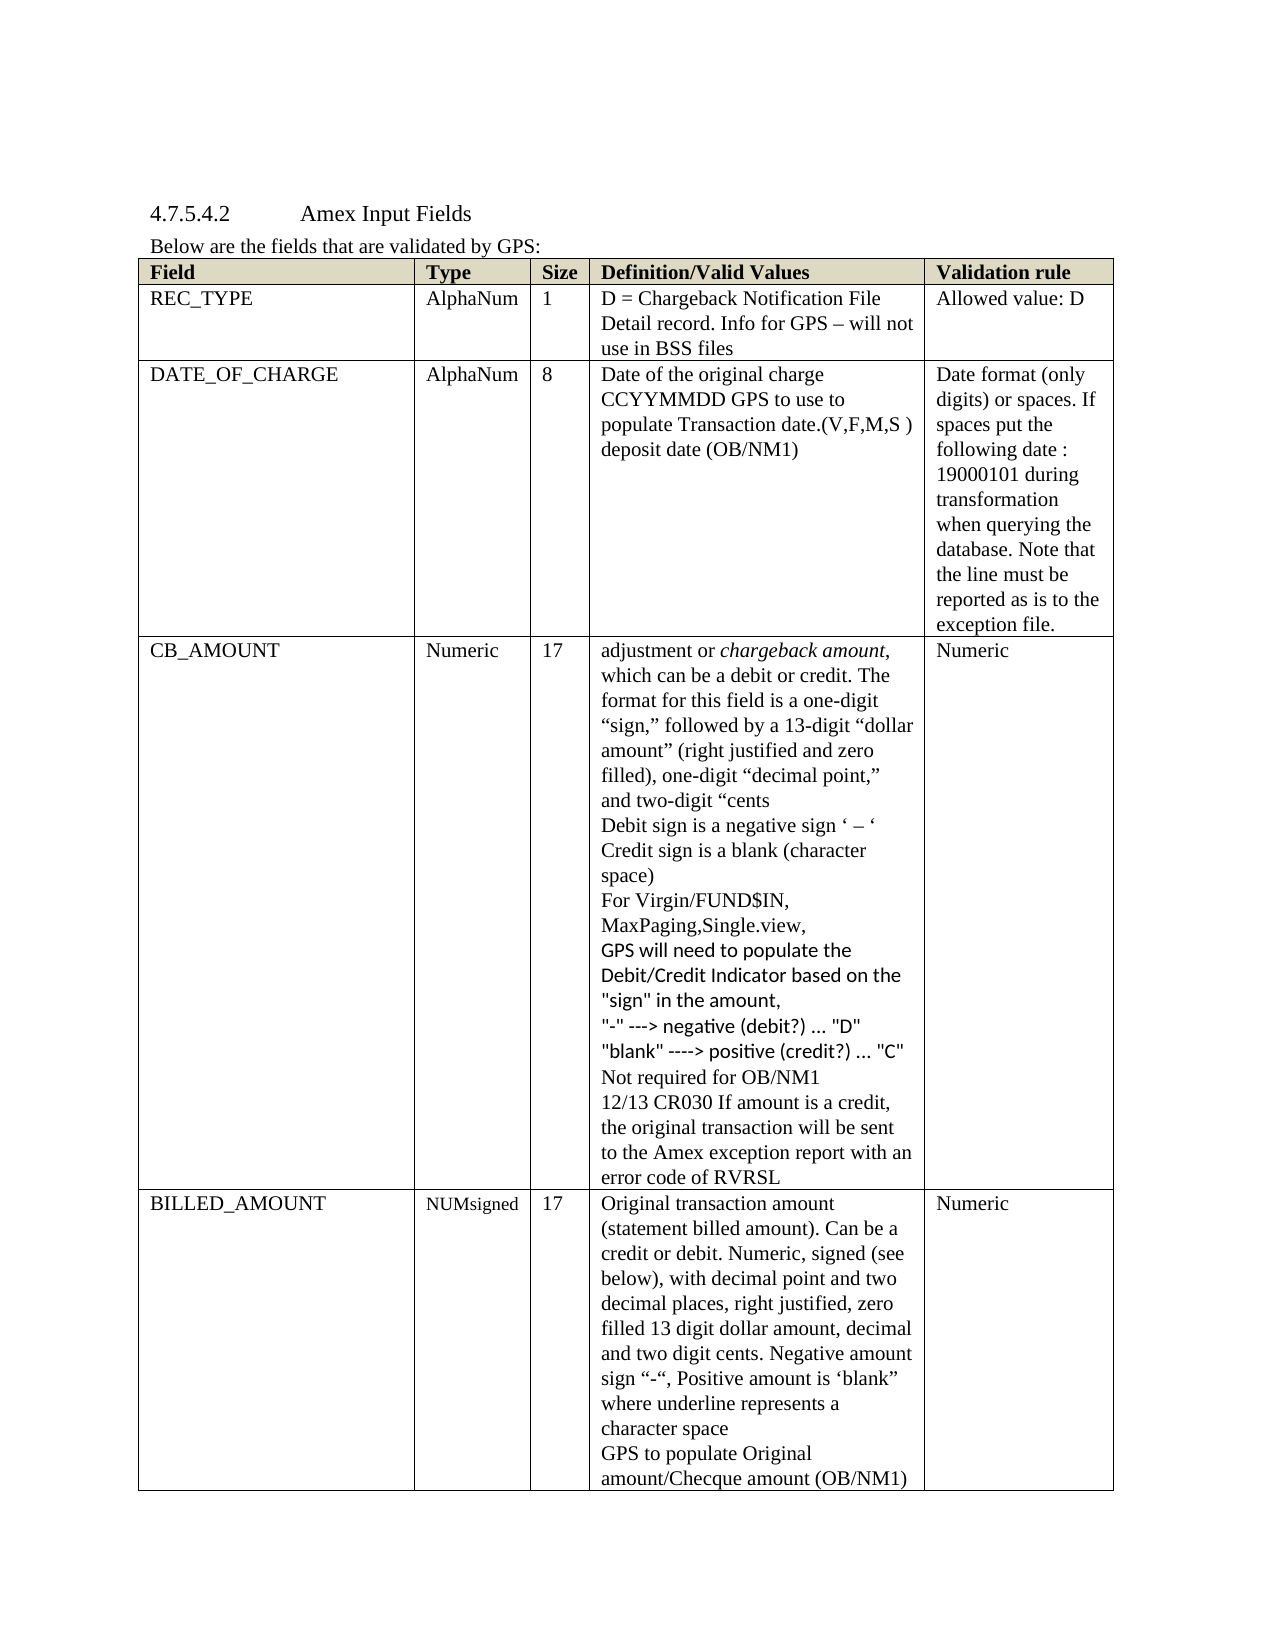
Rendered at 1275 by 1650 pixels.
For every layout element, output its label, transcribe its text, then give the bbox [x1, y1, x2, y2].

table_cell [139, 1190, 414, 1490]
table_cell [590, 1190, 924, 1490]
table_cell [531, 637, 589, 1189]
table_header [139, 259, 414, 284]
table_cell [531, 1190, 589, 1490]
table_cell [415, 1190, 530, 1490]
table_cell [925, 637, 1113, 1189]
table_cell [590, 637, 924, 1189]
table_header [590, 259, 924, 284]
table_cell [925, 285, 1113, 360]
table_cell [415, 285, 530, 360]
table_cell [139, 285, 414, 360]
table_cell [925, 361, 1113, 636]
subtitle Amex Input Fields [150, 200, 1125, 226]
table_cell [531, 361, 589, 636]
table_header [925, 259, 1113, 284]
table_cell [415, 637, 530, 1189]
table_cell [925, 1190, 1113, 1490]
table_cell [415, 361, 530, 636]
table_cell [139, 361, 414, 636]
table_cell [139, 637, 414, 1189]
text Below are the fields that are validated by GPS: [150, 233, 1125, 258]
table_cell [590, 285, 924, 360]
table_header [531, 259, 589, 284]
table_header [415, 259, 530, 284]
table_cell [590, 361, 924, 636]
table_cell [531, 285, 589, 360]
